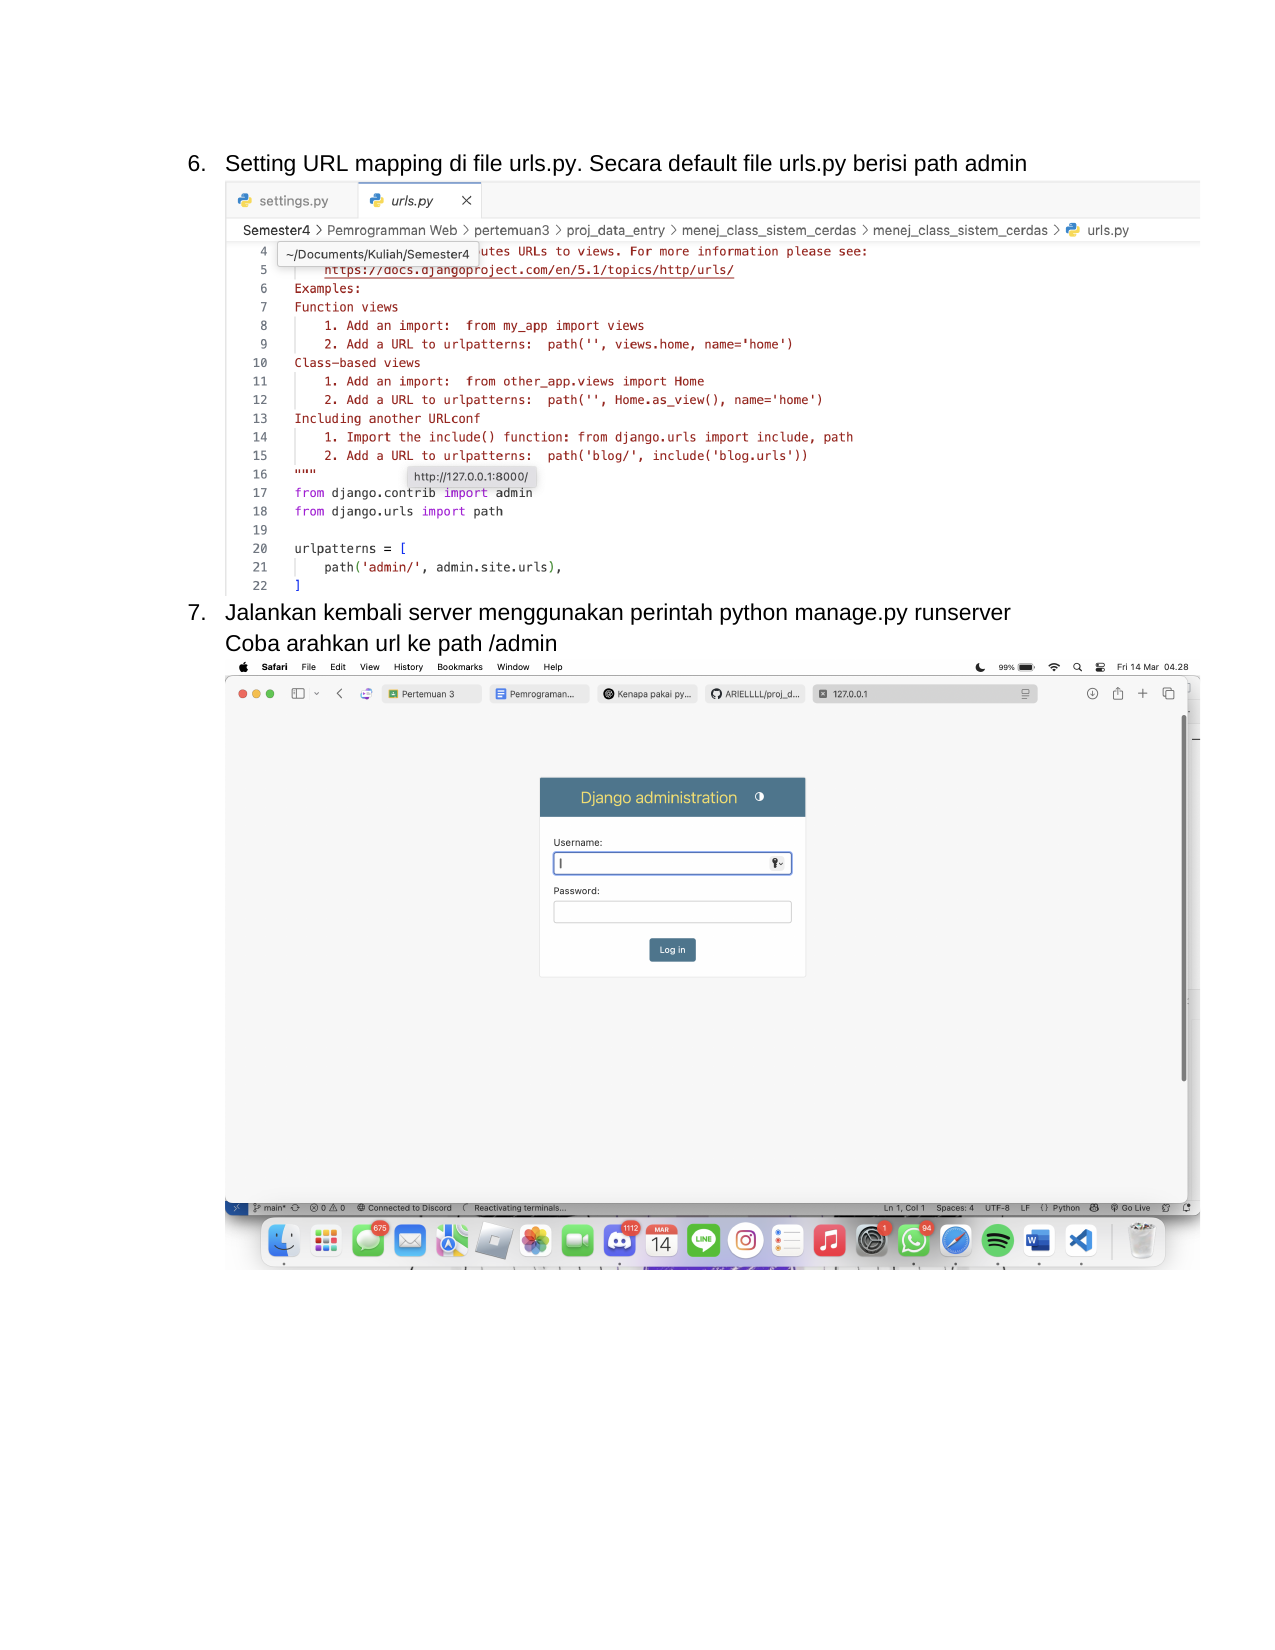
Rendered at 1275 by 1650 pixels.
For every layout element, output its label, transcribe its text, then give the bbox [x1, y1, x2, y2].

list Setting URL mapping di file urls.py. Secara default file urls.py berisi path admin [187, 150, 1125, 176]
picture [225, 659, 1200, 1270]
list Jalankan kembali server menggunakan perintah python manage.py runserver [187, 599, 1125, 626]
picture [225, 180, 1200, 596]
text Coba arahkan url ke path /admin [225, 629, 1125, 656]
